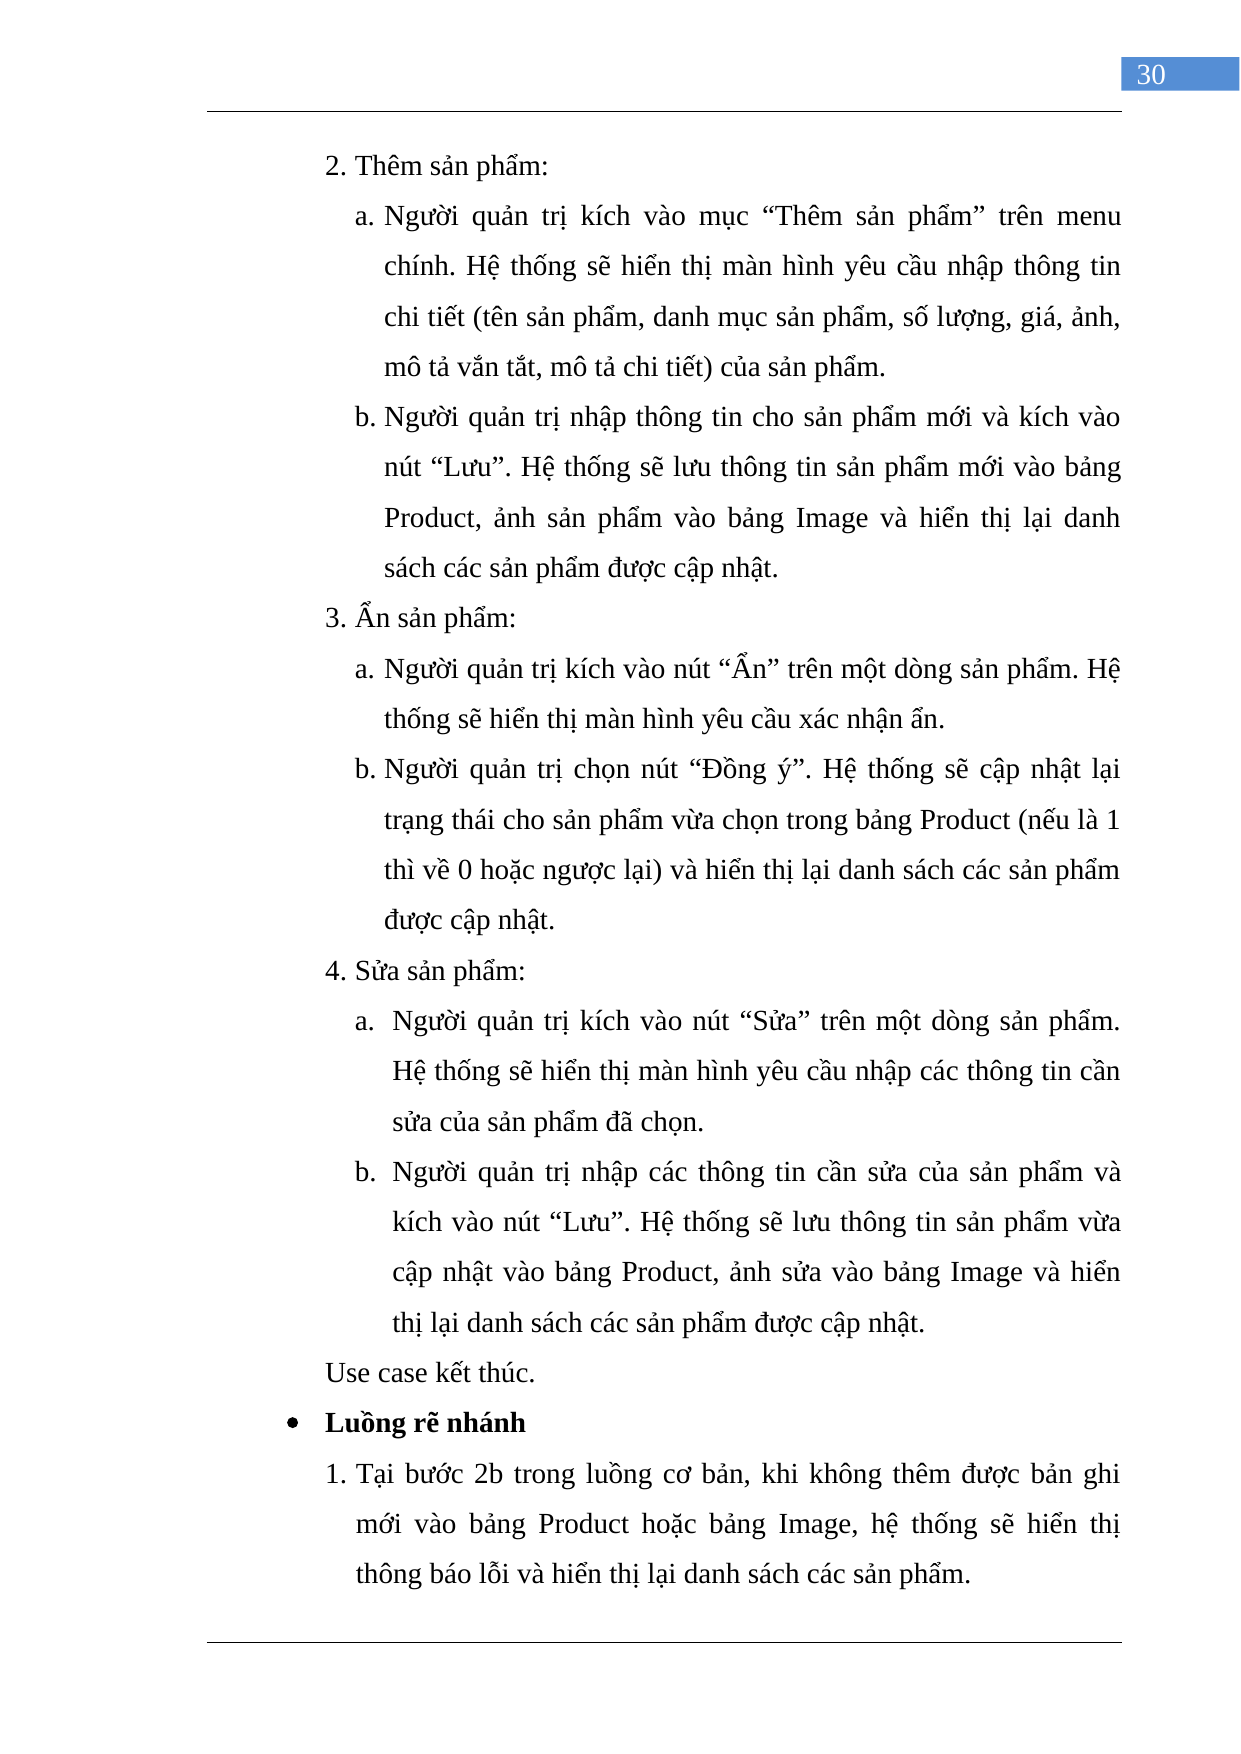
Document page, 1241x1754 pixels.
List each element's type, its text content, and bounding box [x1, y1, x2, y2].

text Use case kết thúc. [251, 1355, 1122, 1389]
list Luồng rẽ nhánh [287, 1406, 1122, 1439]
list Thêm sản phẩm: [325, 148, 1122, 181]
list Người quản trị nhập các thông tin cần sửa của sản phẩm và kích vào nút “Lưu”. Hệ thống sẽ lưu thông tin sản phẩm vừa cập nhật vào bảng Product, ảnh sửa vào bảng Image và hiển thị lại danh sách các sản phẩm được cập nhật. [354, 1154, 1122, 1338]
list Người quản trị kích vào nút “Ẩn” trên một dòng sản phẩm. Hệ thống sẽ hiển thị màn hình yêu cầu xác nhận ẩn. [354, 651, 1122, 735]
list Sửa sản phẩm: [325, 953, 1122, 986]
list Người quản trị nhập thông tin cho sản phẩm mới và kích vào nút “Lưu”. Hệ thống sẽ lưu thông tin sản phẩm mới vào bảng Product, ảnh sản phẩm vào bảng Image và hiển thị lại danh sách các sản phẩm được cập nhật. [354, 399, 1122, 584]
list Người quản trị kích vào nút “Sửa” trên một dòng sản phẩm. Hệ thống sẽ hiển thị màn hình yêu cầu nhập các thông tin cần sửa của sản phẩm đã chọn. [354, 1003, 1122, 1137]
list Tại bước 2b trong luồng cơ bản, khi không thêm được bản ghi mới vào bảng Product hoặc bảng Image, hệ thống sẽ hiển thị thông báo lỗi và hiển thị lại danh sách các sản phẩm. [325, 1456, 1122, 1590]
list Ẩn sản phẩm: [325, 601, 1122, 634]
list Người quản trị chọn nút “Đồng ý”. Hệ thống sẽ cập nhật lại trạng thái cho sản phẩm vừa chọn trong bảng Product (nếu là 1 thì về 0 hoặc ngược lại) và hiển thị lại danh sách các sản phẩm được cập nhật. [354, 751, 1122, 936]
list Người quản trị kích vào mục “Thêm sản phẩm” trên menu chính. Hệ thống sẽ hiển thị màn hình yêu cầu nhập thông tin chi tiết (tên sản phẩm, danh mục sản phẩm, số lượng, giá, ảnh, mô tả vắn tắt, mô tả chi tiết) của sản phẩm. [354, 198, 1122, 382]
